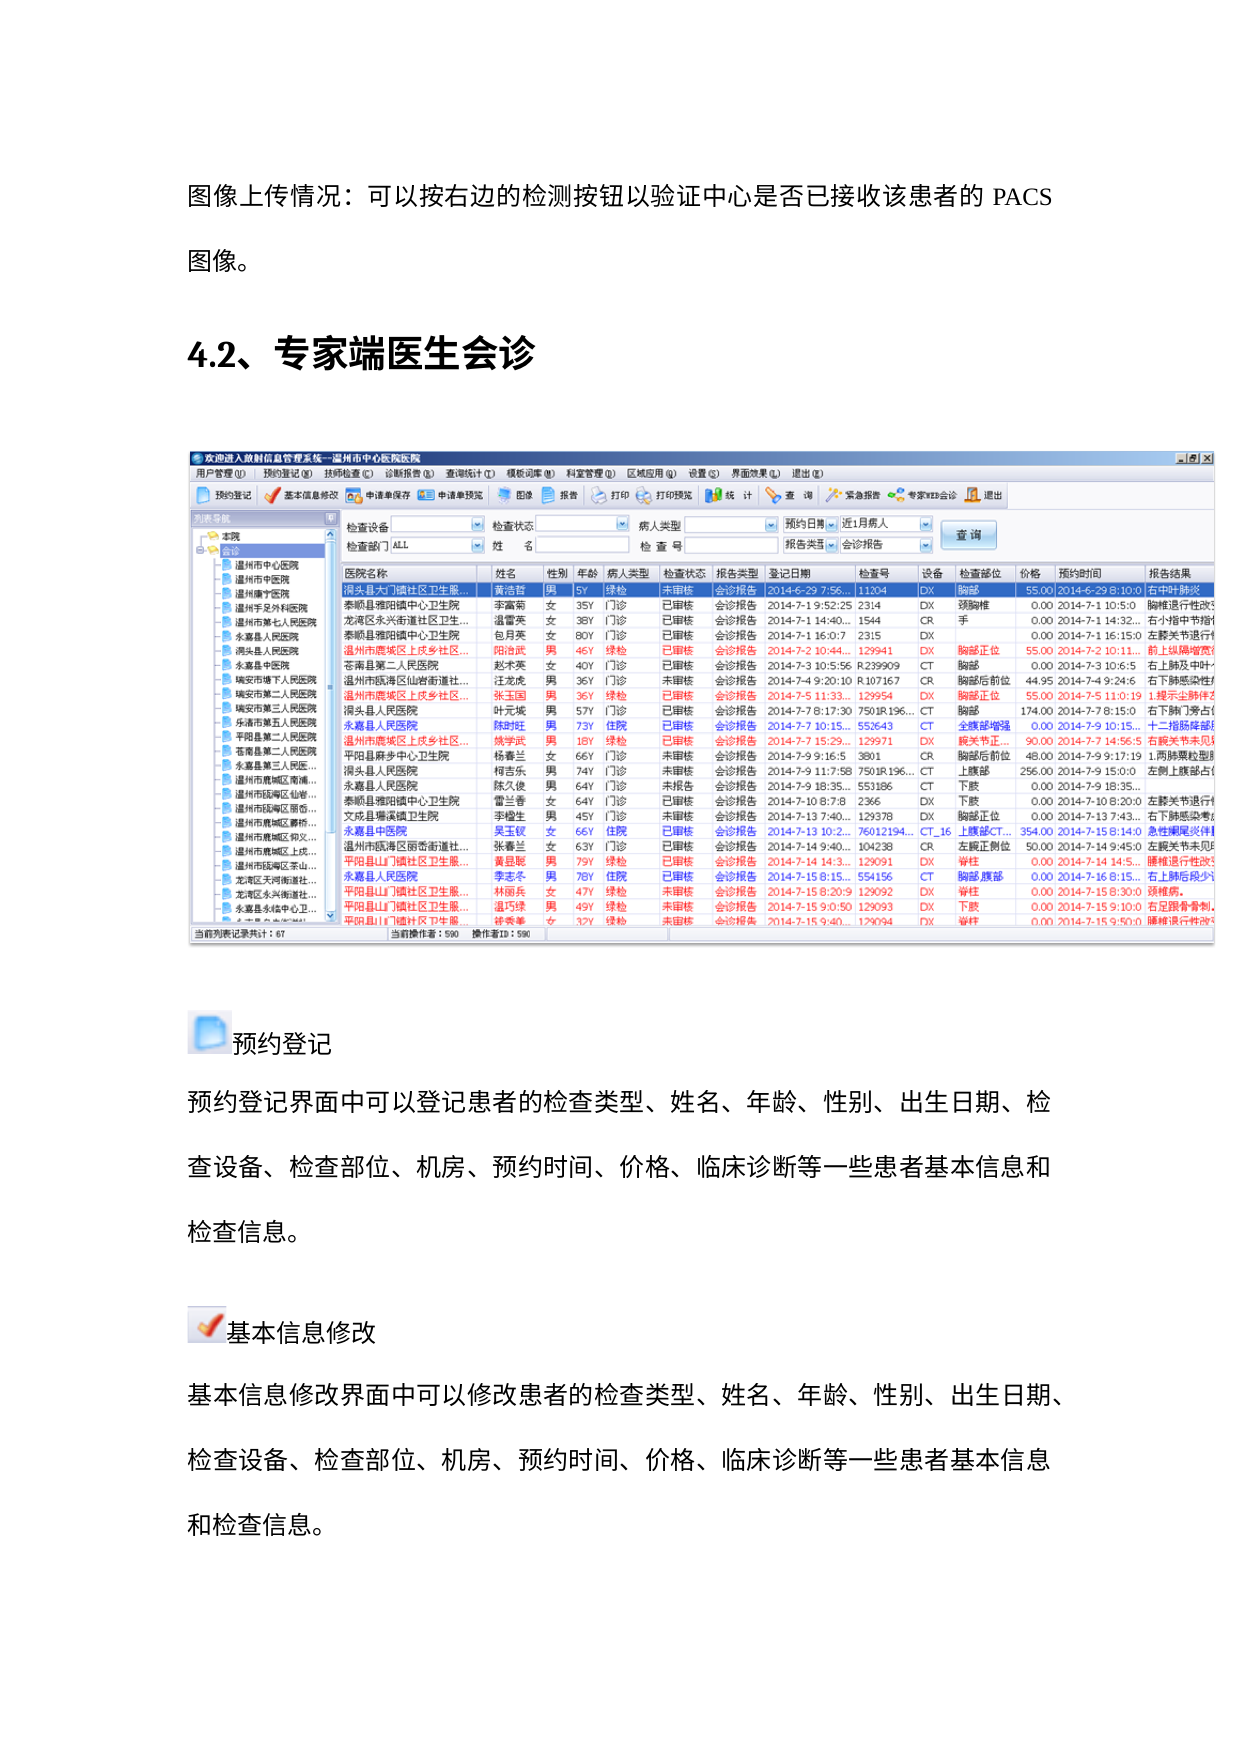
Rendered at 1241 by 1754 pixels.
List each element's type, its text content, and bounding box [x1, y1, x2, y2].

subtitle 4.2、专家端医生会诊 [187, 319, 1053, 384]
text 基本信息修改界面中可以修改患者的检查类型、姓名、年龄、性别、出生日期、检查设备、检查部位、机房、预约时间、价格、临床诊断等一些患者基本信息和检查信息。 [187, 1361, 1053, 1556]
text 预约登记界面中可以登记患者的检查类型、姓名、年龄、性别、出生日期、检查设备、检查部位、机房、预约时间、价格、临床诊断等一些患者基本信息和检查信息。 [187, 1068, 1053, 1263]
picture [187, 1010, 232, 1054]
text 预约登记 [187, 1003, 1053, 1068]
text 图像上传情况：可以按右边的检测按钮以验证中心是否已接收该患者的PACS图像。 [187, 162, 1053, 292]
text 基本信息修改 [187, 1296, 1053, 1361]
picture [187, 450, 1216, 948]
picture [187, 1306, 227, 1343]
